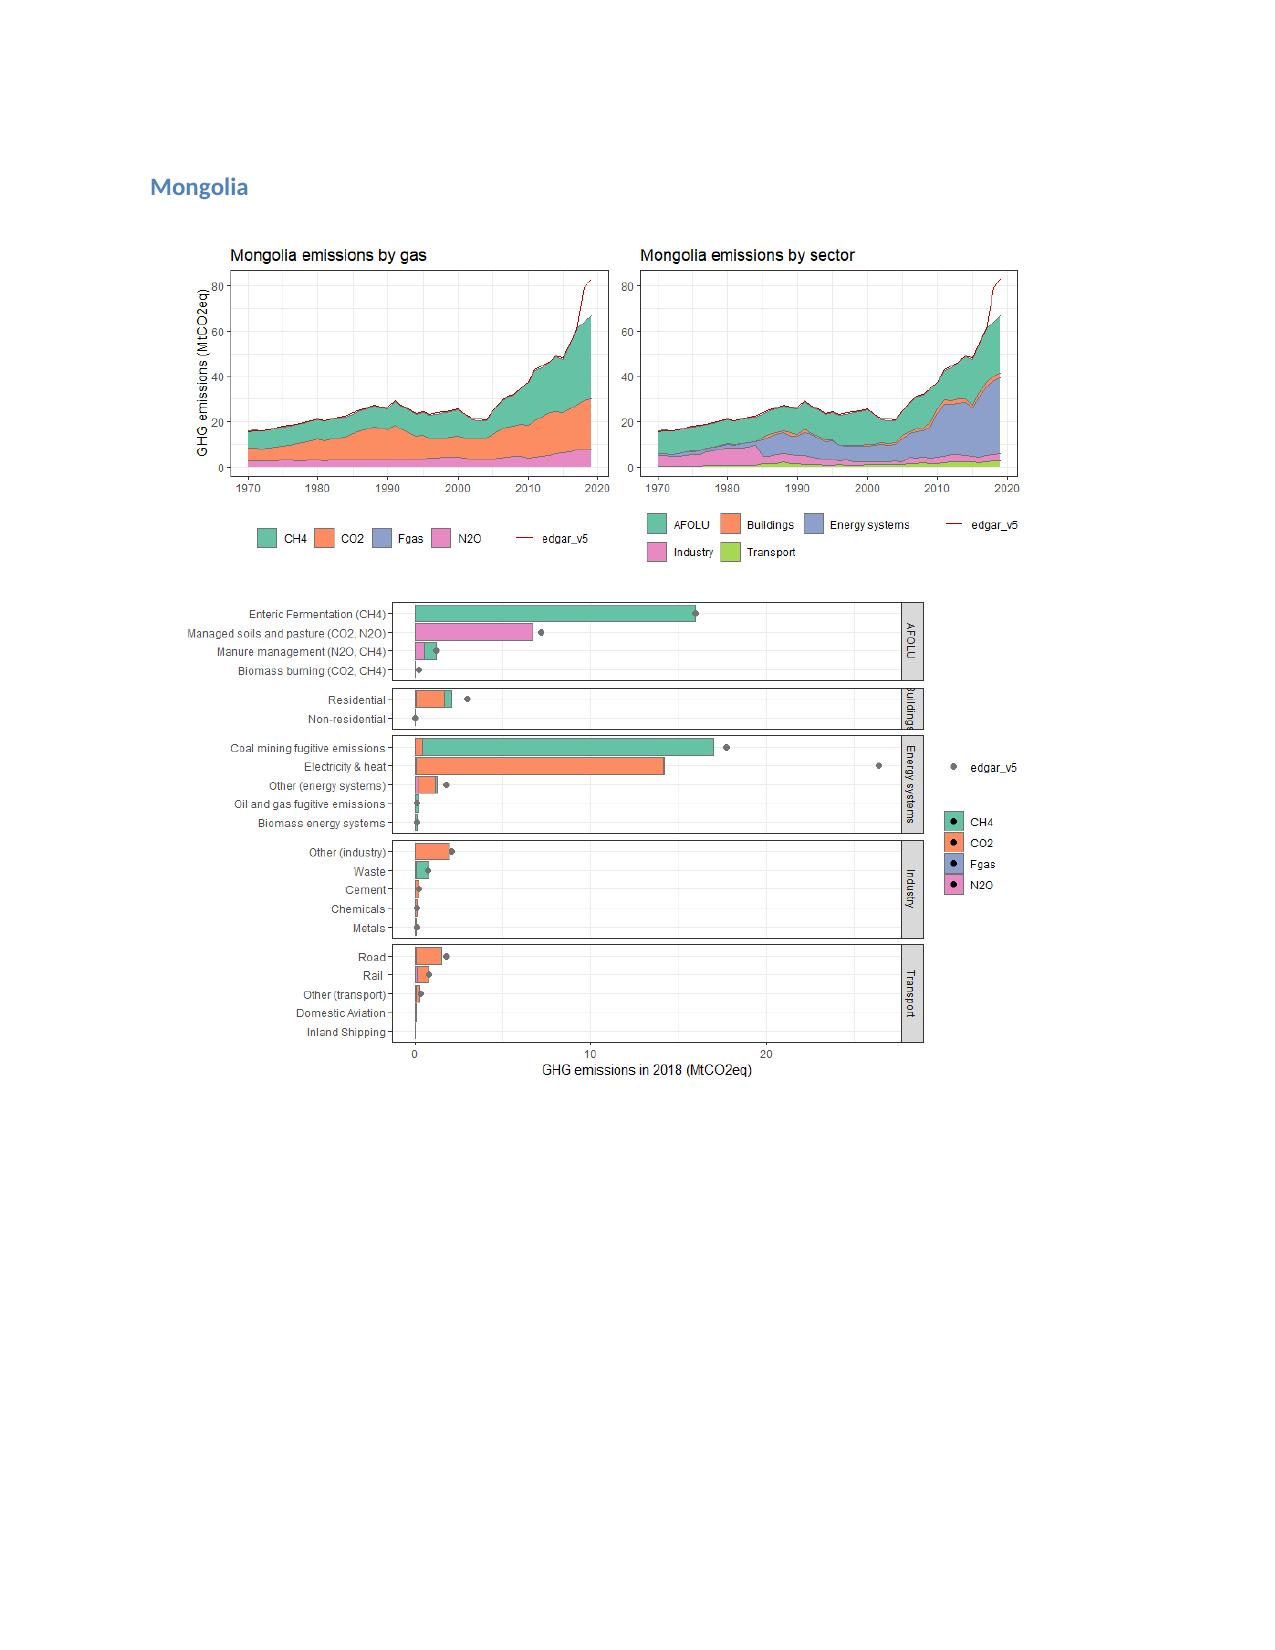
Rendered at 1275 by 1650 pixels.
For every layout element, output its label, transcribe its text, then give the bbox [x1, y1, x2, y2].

subtitle Mongolia [150, 171, 1125, 201]
picture [168, 220, 1044, 1096]
